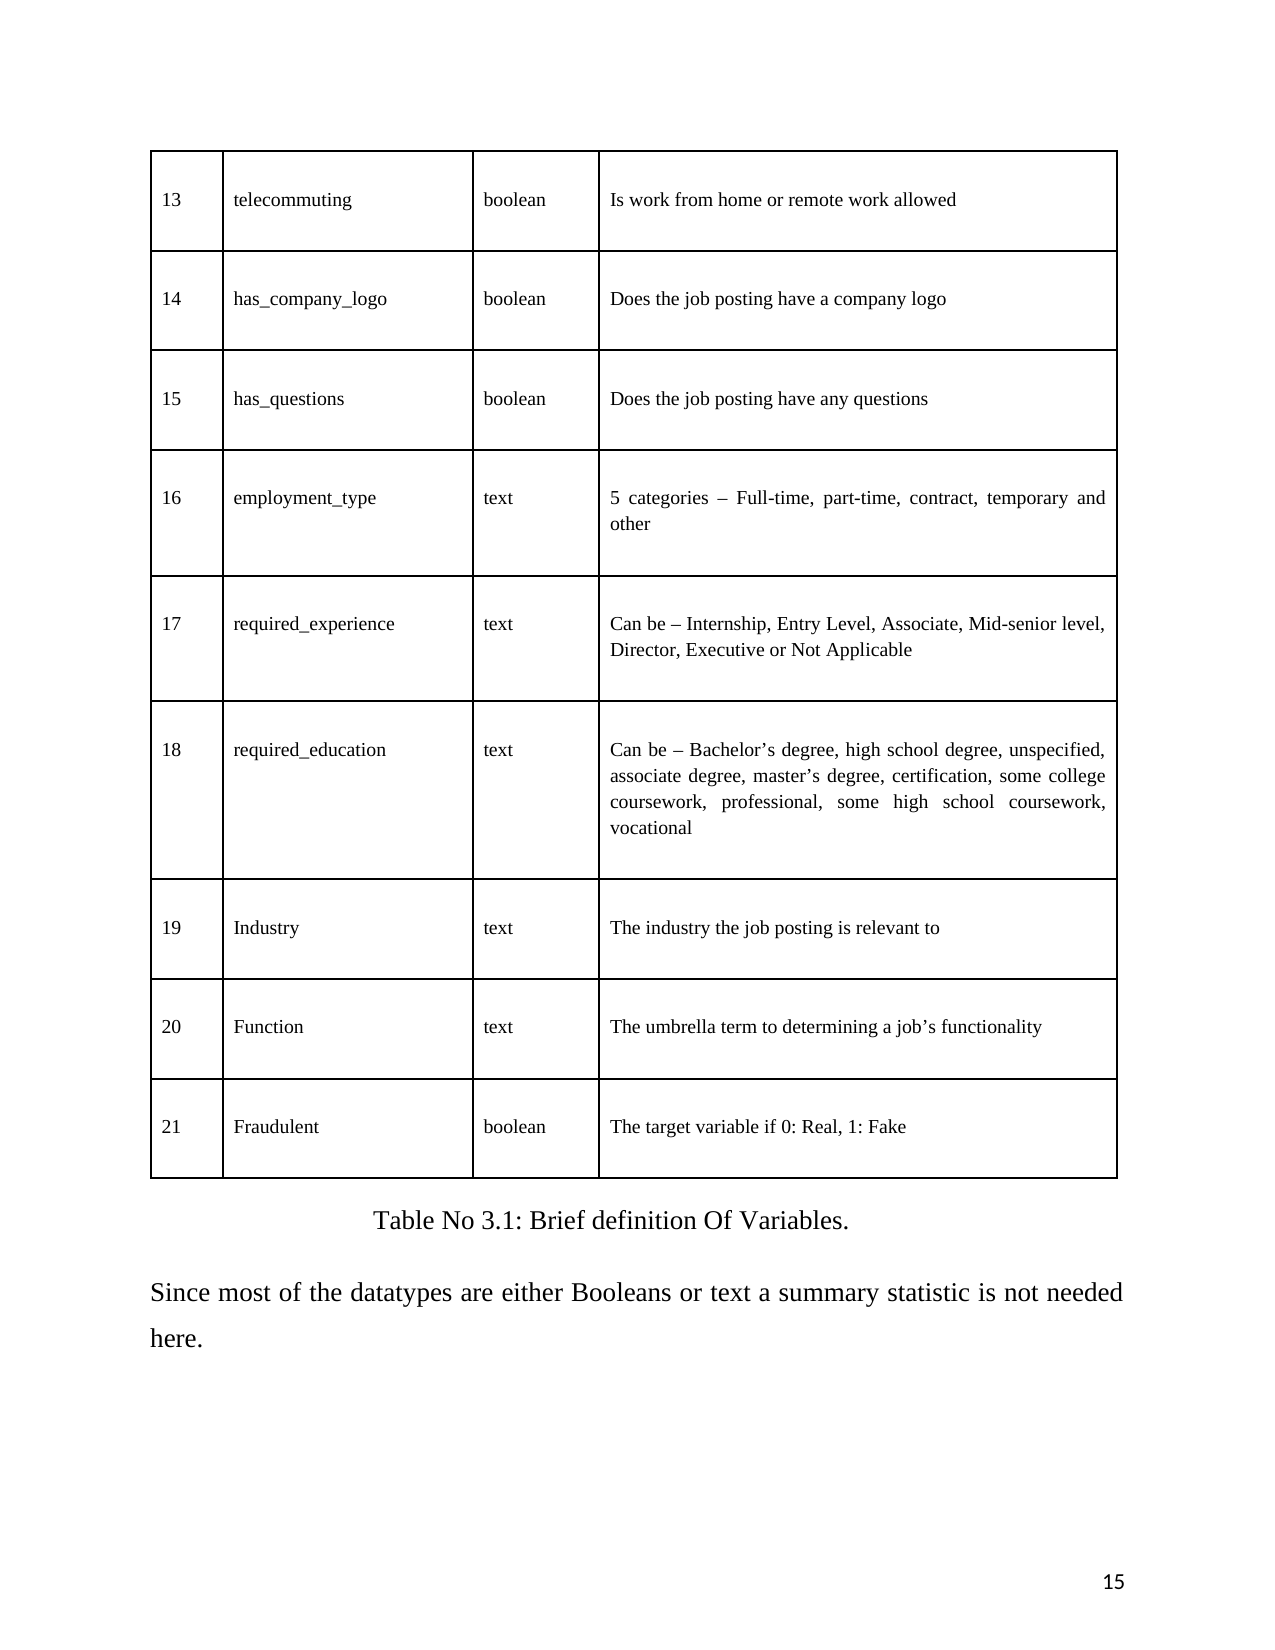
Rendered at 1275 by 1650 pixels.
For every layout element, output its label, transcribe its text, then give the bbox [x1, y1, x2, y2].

table_cell Can be – Internship, Entry Level, Associate, Mid-senior level, Director, Executive or Not Applicable [600, 577, 1116, 700]
table_cell text [474, 980, 598, 1077]
table_cell has_questions [224, 351, 472, 449]
table_cell Does the job posting have any questions [600, 351, 1116, 449]
table_cell 18 [152, 702, 222, 878]
table_cell required_experience [224, 577, 472, 700]
table_cell The umbrella term to determining a job’s functionality [600, 980, 1116, 1077]
table_cell boolean [474, 152, 598, 249]
table_cell Industry [224, 880, 472, 978]
table_cell Function [224, 980, 472, 1077]
table_cell 15 [152, 351, 222, 449]
table_cell text [474, 577, 598, 700]
table_cell 19 [152, 880, 222, 978]
table_cell The target variable if 0: Real, 1: Fake [600, 1080, 1116, 1177]
table_cell has_company_logo [224, 252, 472, 349]
table_cell required_education [224, 702, 472, 878]
table_cell boolean [474, 351, 598, 449]
table_cell 17 [152, 577, 222, 700]
text Table No 3.1: Brief definition Of Variables. [150, 1204, 1125, 1235]
table_cell telecommuting [224, 152, 472, 249]
table_cell 21 [152, 1080, 222, 1177]
table_cell text [474, 702, 598, 878]
table_cell boolean [474, 252, 598, 349]
table_cell 16 [152, 451, 222, 574]
table_cell employment_type [224, 451, 472, 574]
table_cell 13 [152, 152, 222, 249]
table_cell Can be – Bachelor’s degree, high school degree, unspecified, associate degree, master’s degree, certification, some college coursework, professional, some high school coursework, vocational [600, 702, 1116, 878]
table_cell 14 [152, 252, 222, 349]
table_cell 20 [152, 980, 222, 1077]
table_cell text [474, 451, 598, 574]
table_cell Does the job posting have a company logo [600, 252, 1116, 349]
table_cell The industry the job posting is relevant to [600, 880, 1116, 978]
table_cell text [474, 880, 598, 978]
text Since most of the datatypes are either Booleans or text a summary statistic is not needed here. [150, 1276, 1125, 1353]
table_cell 5 categories – Full-time, part-time, contract, temporary and other [600, 451, 1116, 574]
table_cell boolean [474, 1080, 598, 1177]
table_cell Is work from home or remote work allowed [600, 152, 1116, 249]
table_cell Fraudulent [224, 1080, 472, 1177]
